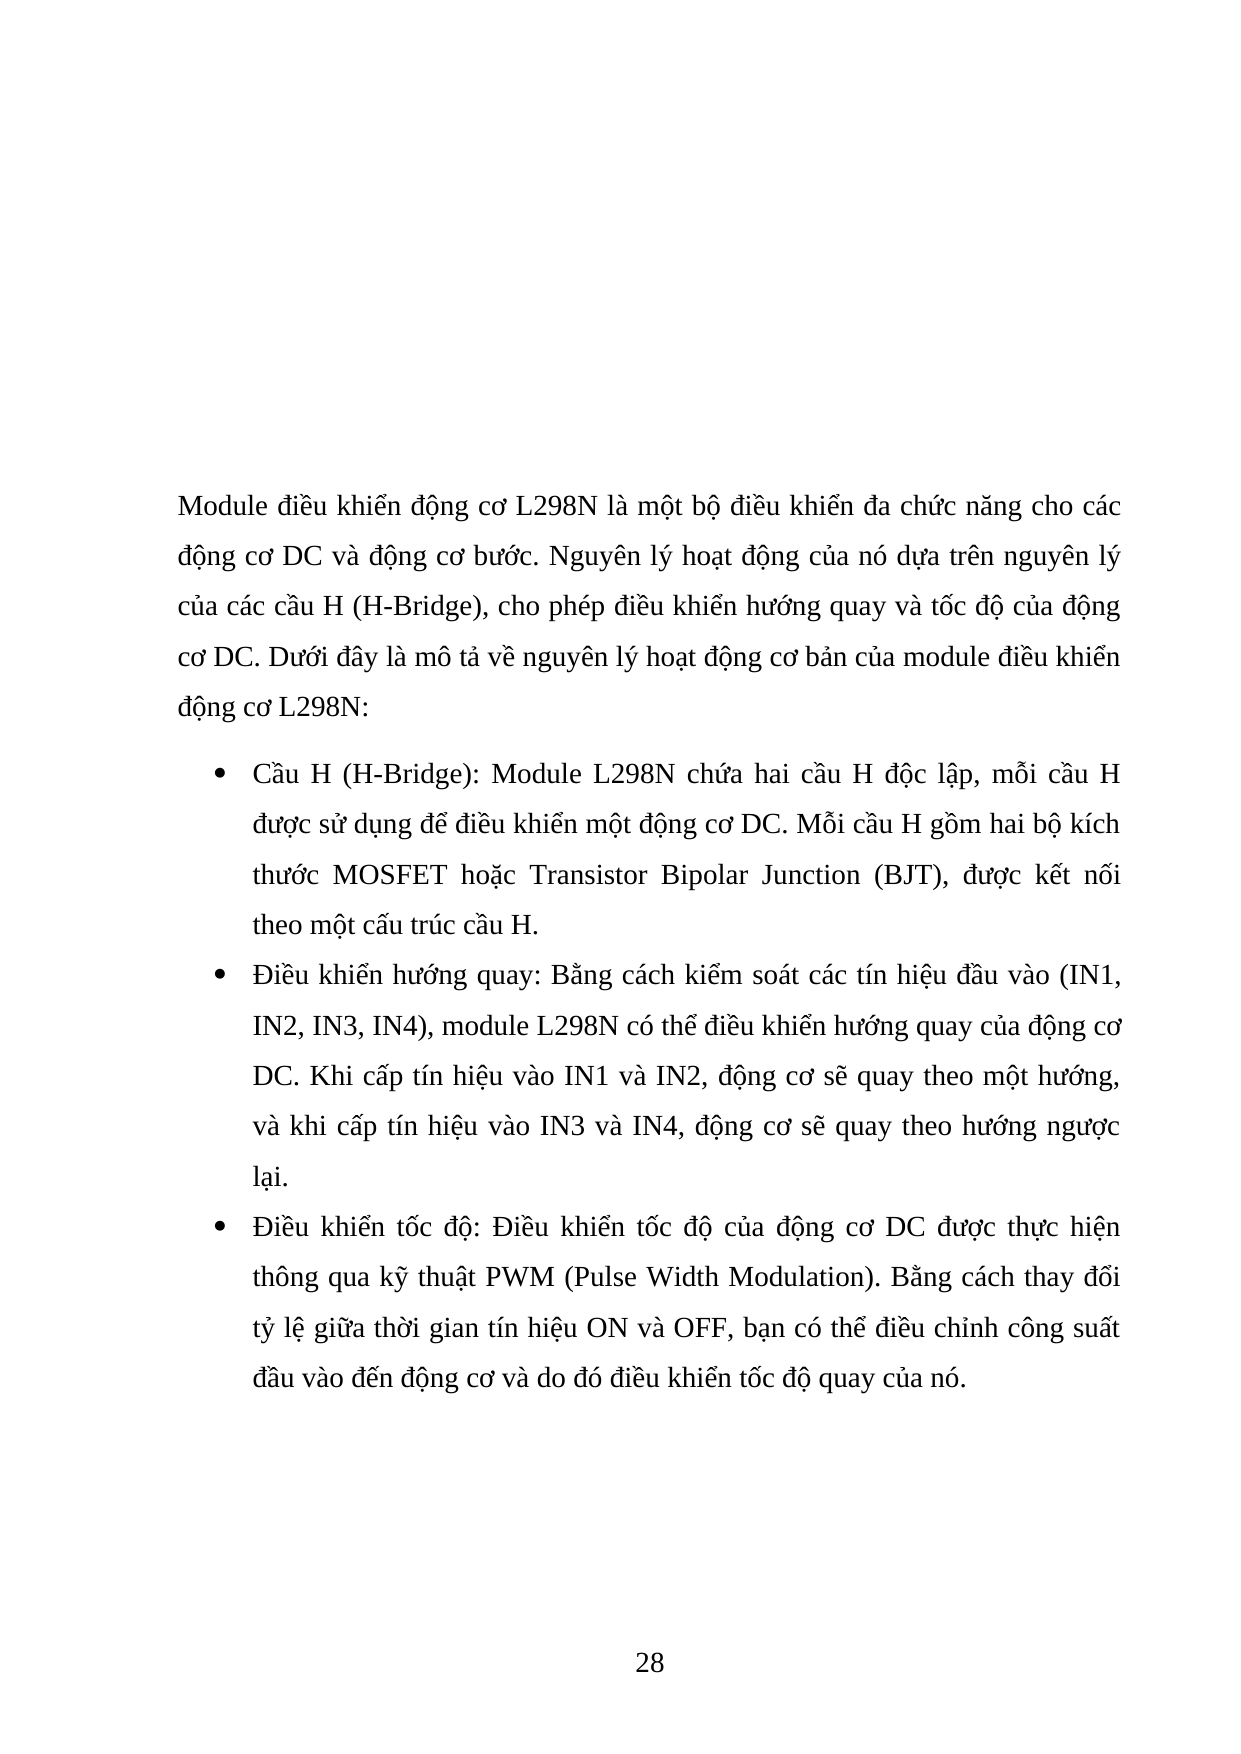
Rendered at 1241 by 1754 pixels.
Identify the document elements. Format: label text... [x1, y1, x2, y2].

list Điều khiển hướng quay: Bằng cách kiểm soát các tín hiệu đầu vào (IN1, IN2, IN3, IN4), module L298N có thể điều khiển hướng quay của động cơ DC. Khi cấp tín hiệu vào IN1 và IN2, động cơ sẽ quay theo một hướng, và khi cấp tín hiệu vào IN3 và IN4, động cơ sẽ quay theo hướng ngược lại. [215, 957, 1122, 1192]
list Cầu H (H-Bridge): Module L298N chứa hai cầu H độc lập, mỗi cầu H được sử dụng để điều khiển một động cơ DC. Mỗi cầu H gồm hai bộ kích thước MOSFET hoặc Transistor Bipolar Junction (BJT), được kết nối theo một cấu trúc cầu H. [215, 756, 1122, 941]
list Điều khiển tốc độ: Điều khiển tốc độ của động cơ DC được thực hiện thông qua kỹ thuật PWM (Pulse Width Modulation). Bằng cách thay đổi tỷ lệ giữa thời gian tín hiệu ON và OFF, bạn có thể điều chỉnh công suất đầu vào đến động cơ và do đó điều khiển tốc độ quay của nó. [215, 1209, 1122, 1394]
text Module điều khiển động cơ L298N là một bộ điều khiển đa chức năng cho các động cơ DC và động cơ bước. Nguyên lý hoạt động của nó dựa trên nguyên lý của các cầu H (H-Bridge), cho phép điều khiển hướng quay và tốc độ của động cơ DC. Dưới đây là mô tả về nguyên lý hoạt động cơ bản của module điều khiển động cơ L298N: [177, 488, 1122, 723]
